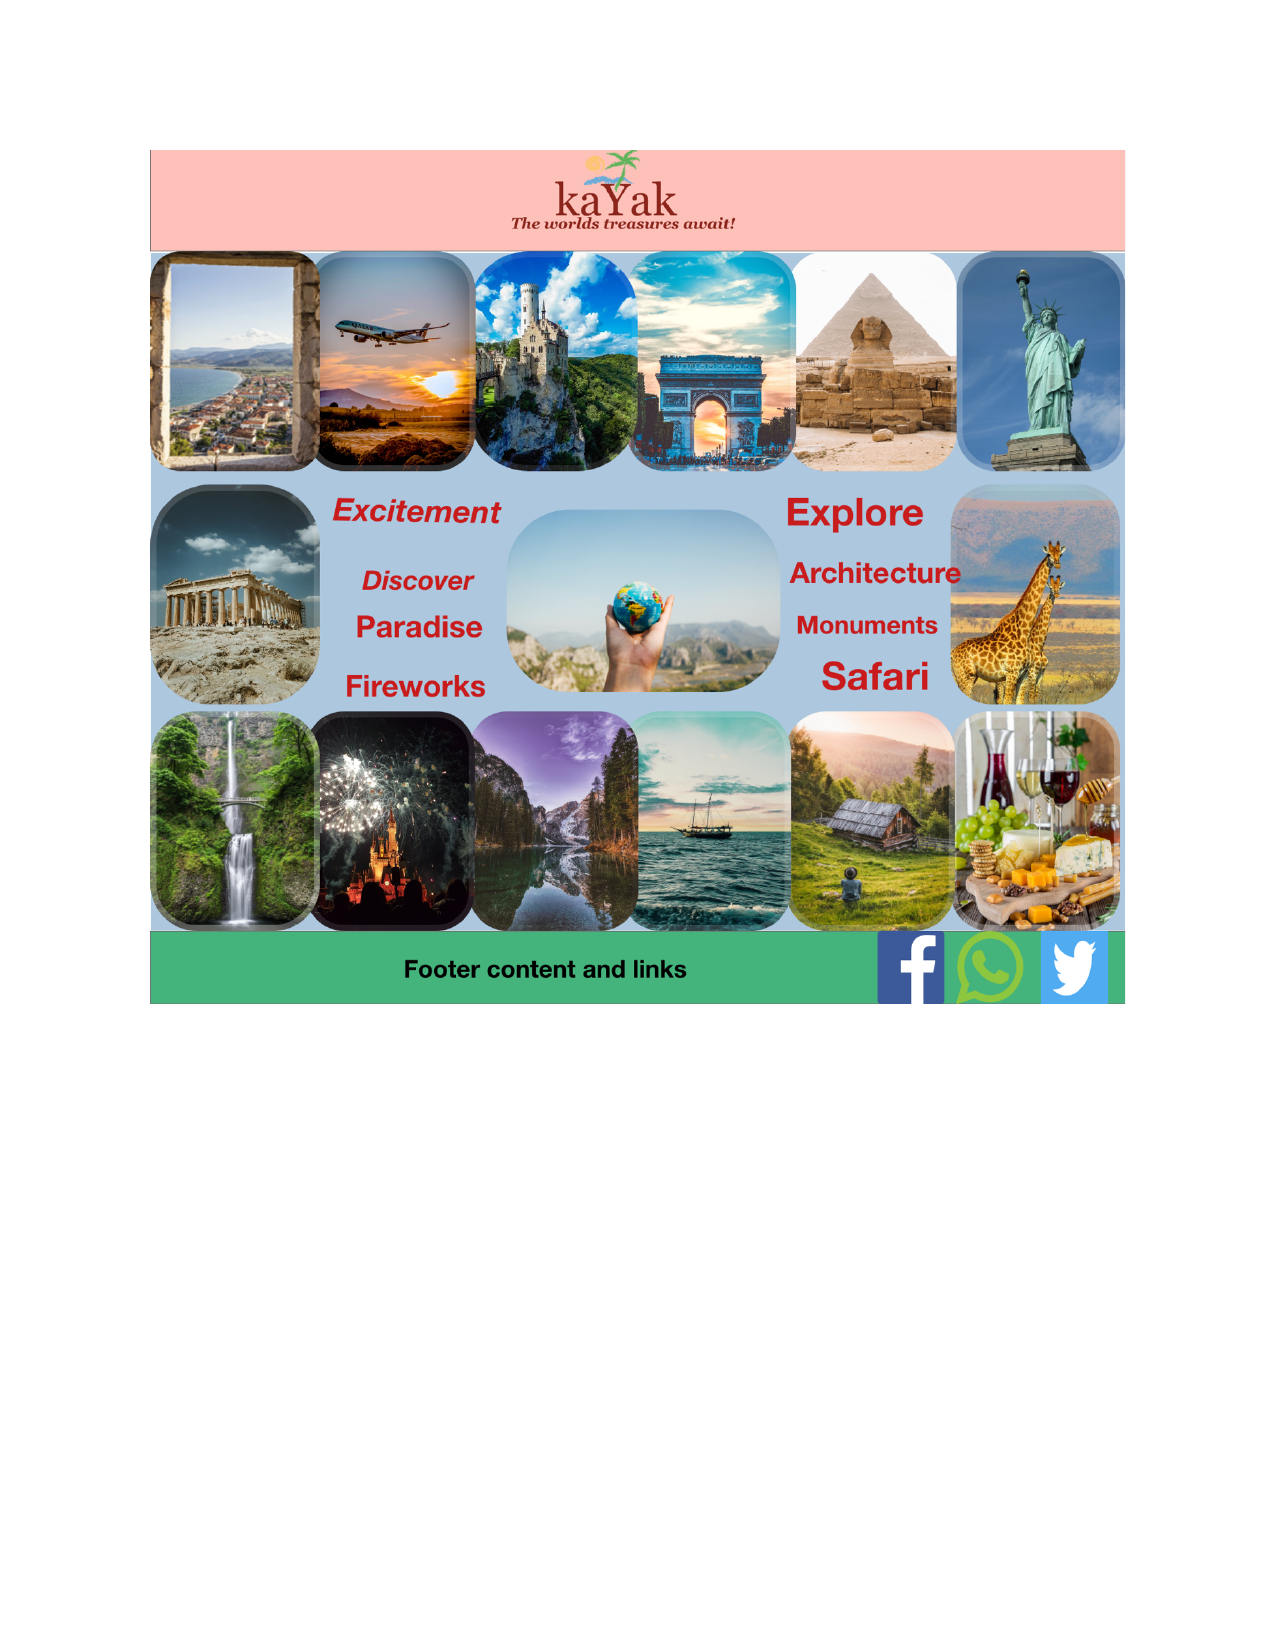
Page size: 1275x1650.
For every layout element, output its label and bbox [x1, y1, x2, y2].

picture [150, 150, 1125, 1004]
